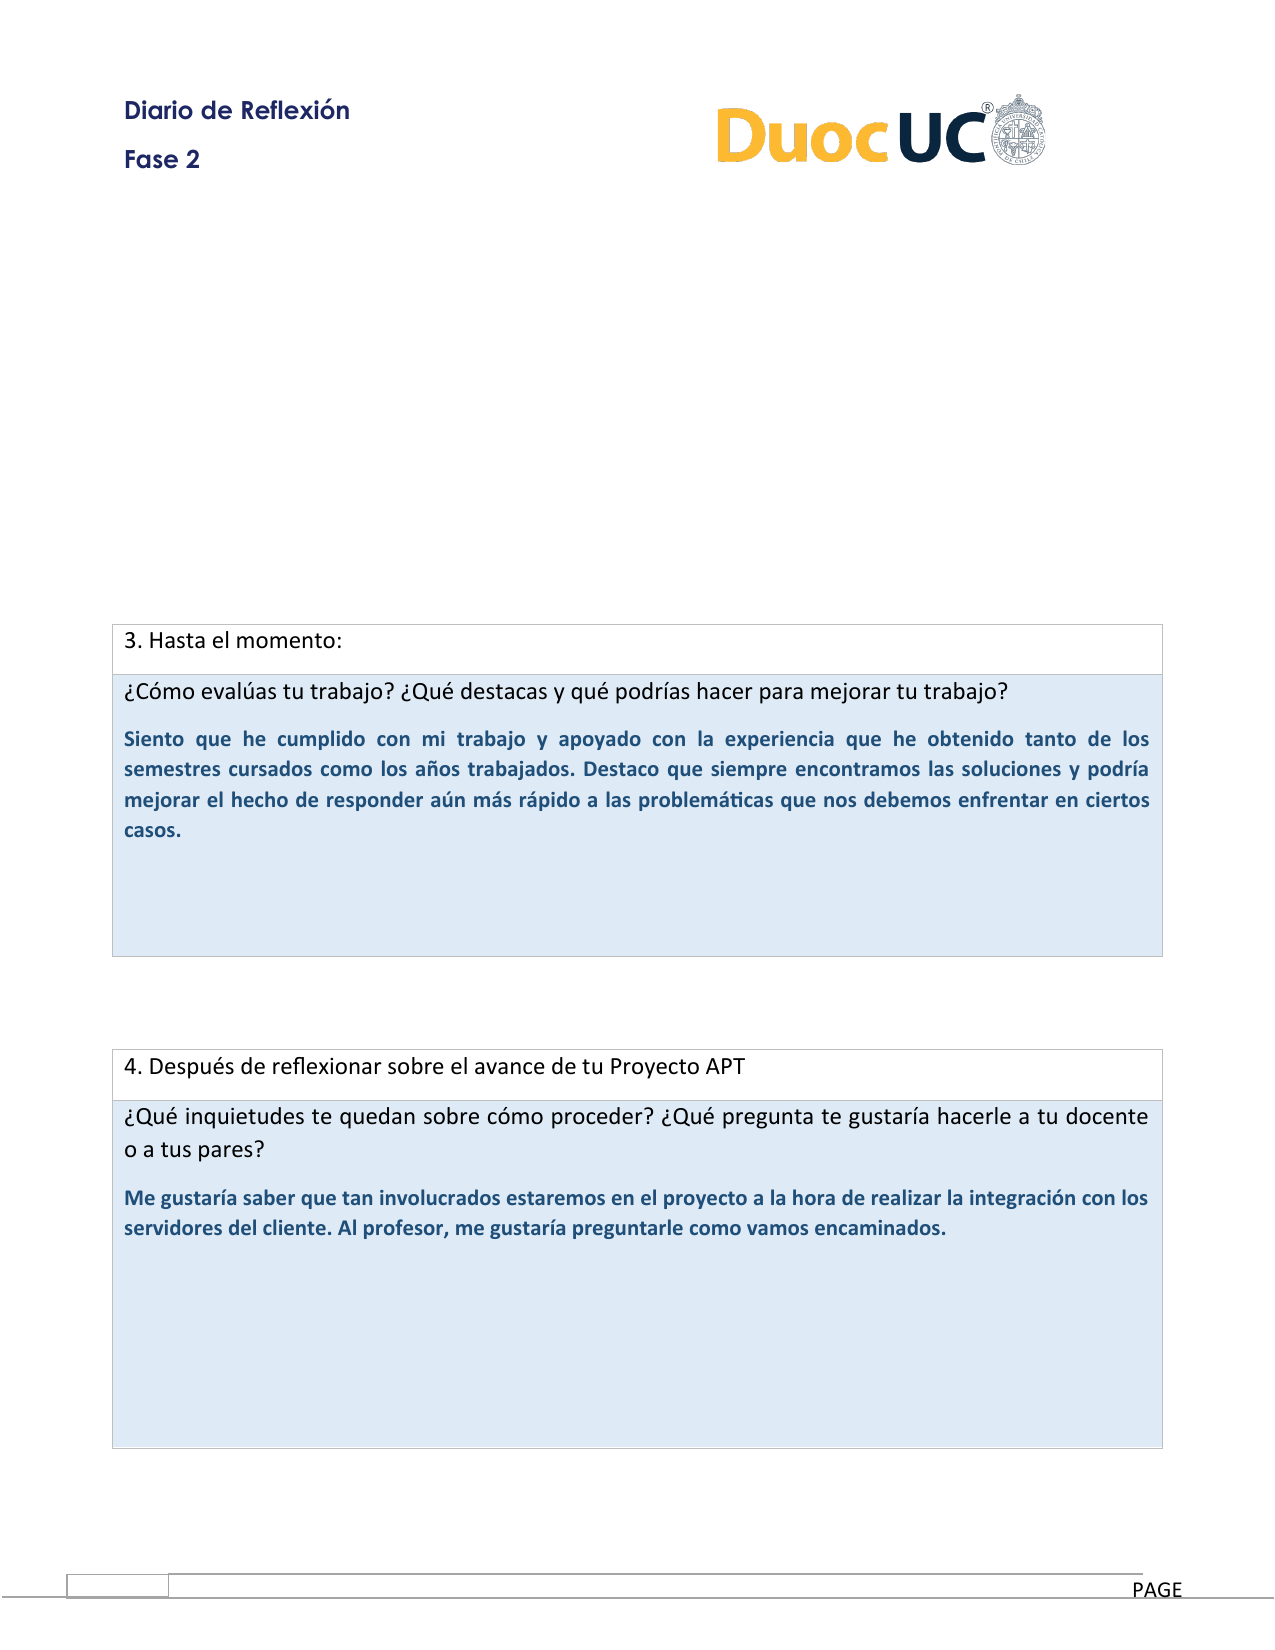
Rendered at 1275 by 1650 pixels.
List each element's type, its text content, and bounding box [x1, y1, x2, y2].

table_cell ¿Qué inquietudes te quedan sobre cómo proceder? ¿Qué pregunta te gustaría hacerle a tu docente o a tus pares? Me gustaría saber que tan involucrados estaremos en el proyecto a la hora de realizar la integración con los servidores del cliente. Al profesor, me gustaría preguntarle como vamos encaminados. [113, 1101, 1162, 1447]
table_header 4. Después de reflexionar sobre el avance de tu Proyecto APT [113, 1050, 1162, 1099]
picture [717, 94, 1046, 165]
table_header 3. Hasta el momento: [113, 625, 1162, 674]
table_cell ¿Cómo evalúas tu trabajo? ¿Qué destacas y qué podrías hacer para mejorar tu trabajo? Siento que he cumplido con mi trabajo y apoyado con la experiencia que he obtenido tanto de los semestres cursados como los años trabajados. Destaco que siempre encontramos las soluciones y podría mejorar el hecho de responder aún más rápido a las problemáticas que nos debemos enfrentar en ciertos casos. [113, 675, 1162, 956]
